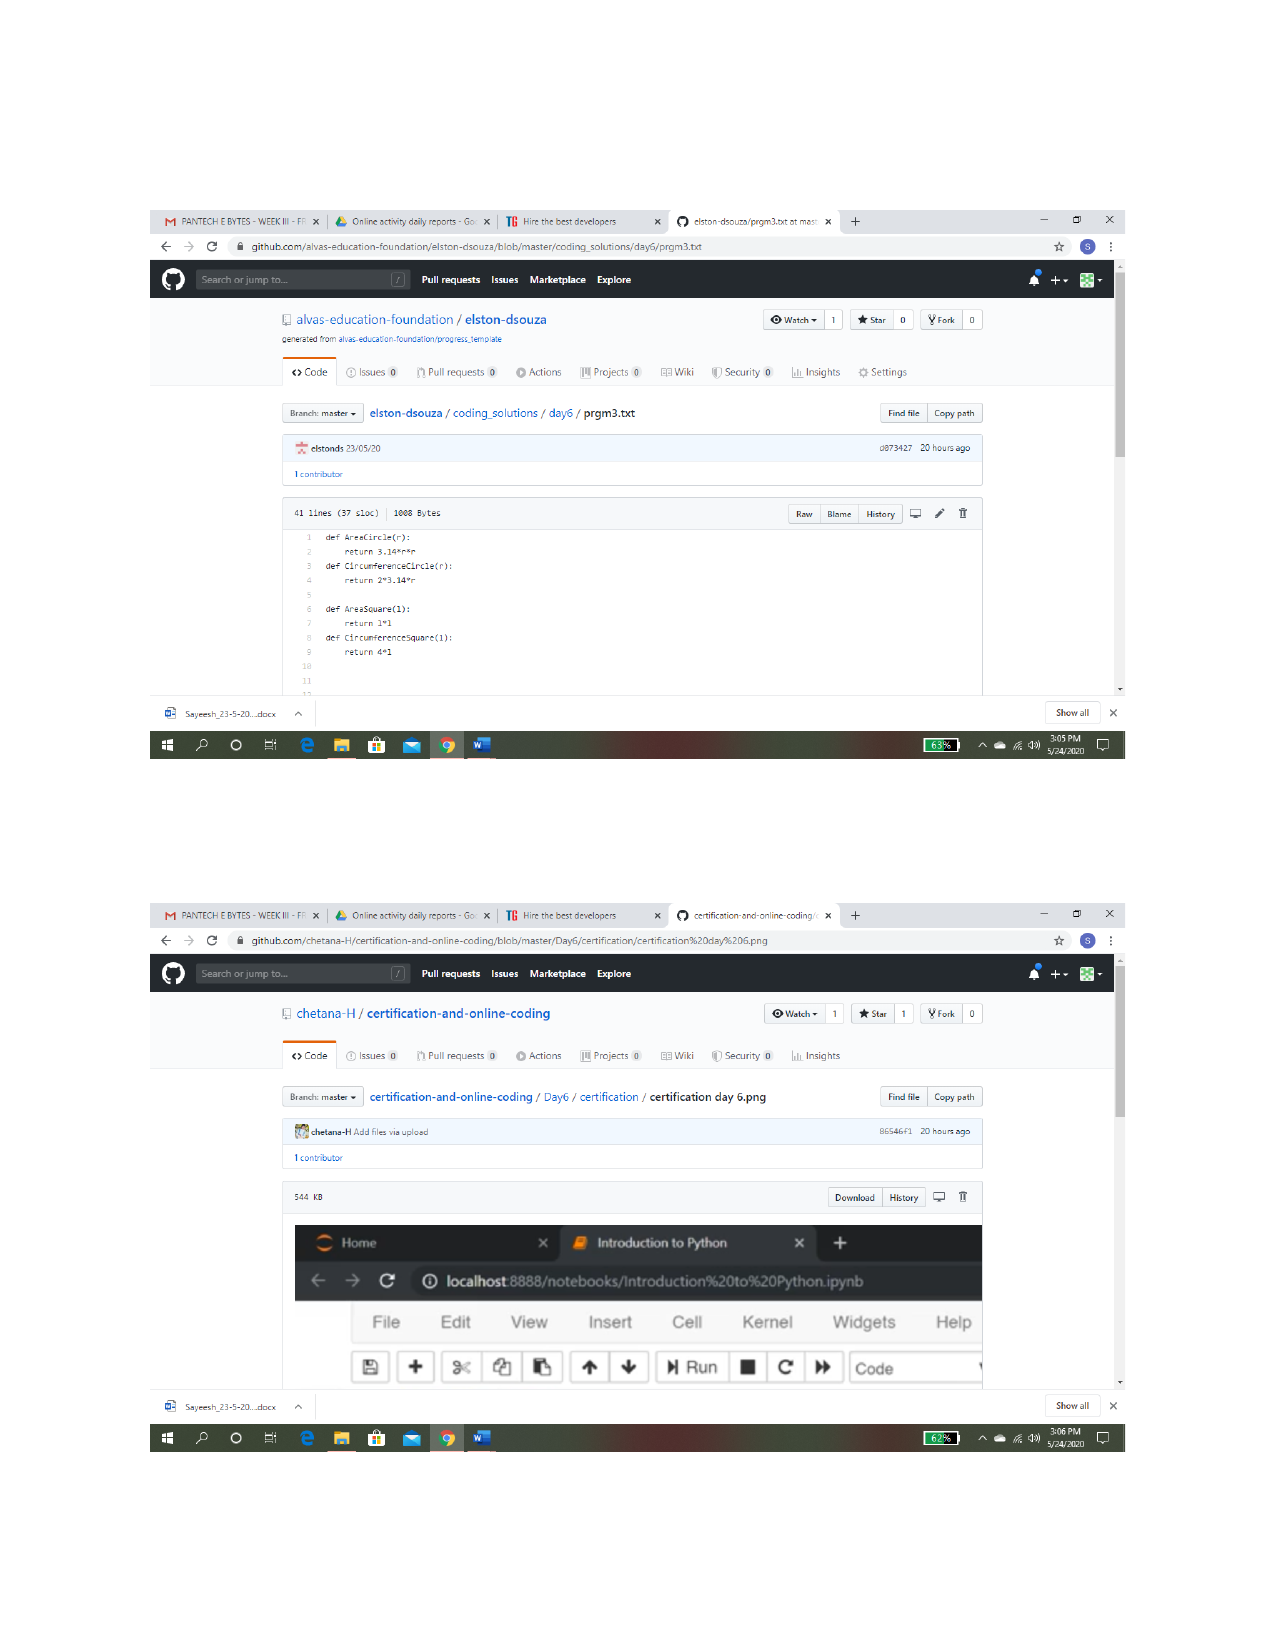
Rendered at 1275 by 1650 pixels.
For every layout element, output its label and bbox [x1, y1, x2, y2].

picture [150, 903, 1125, 1452]
picture [150, 210, 1125, 759]
